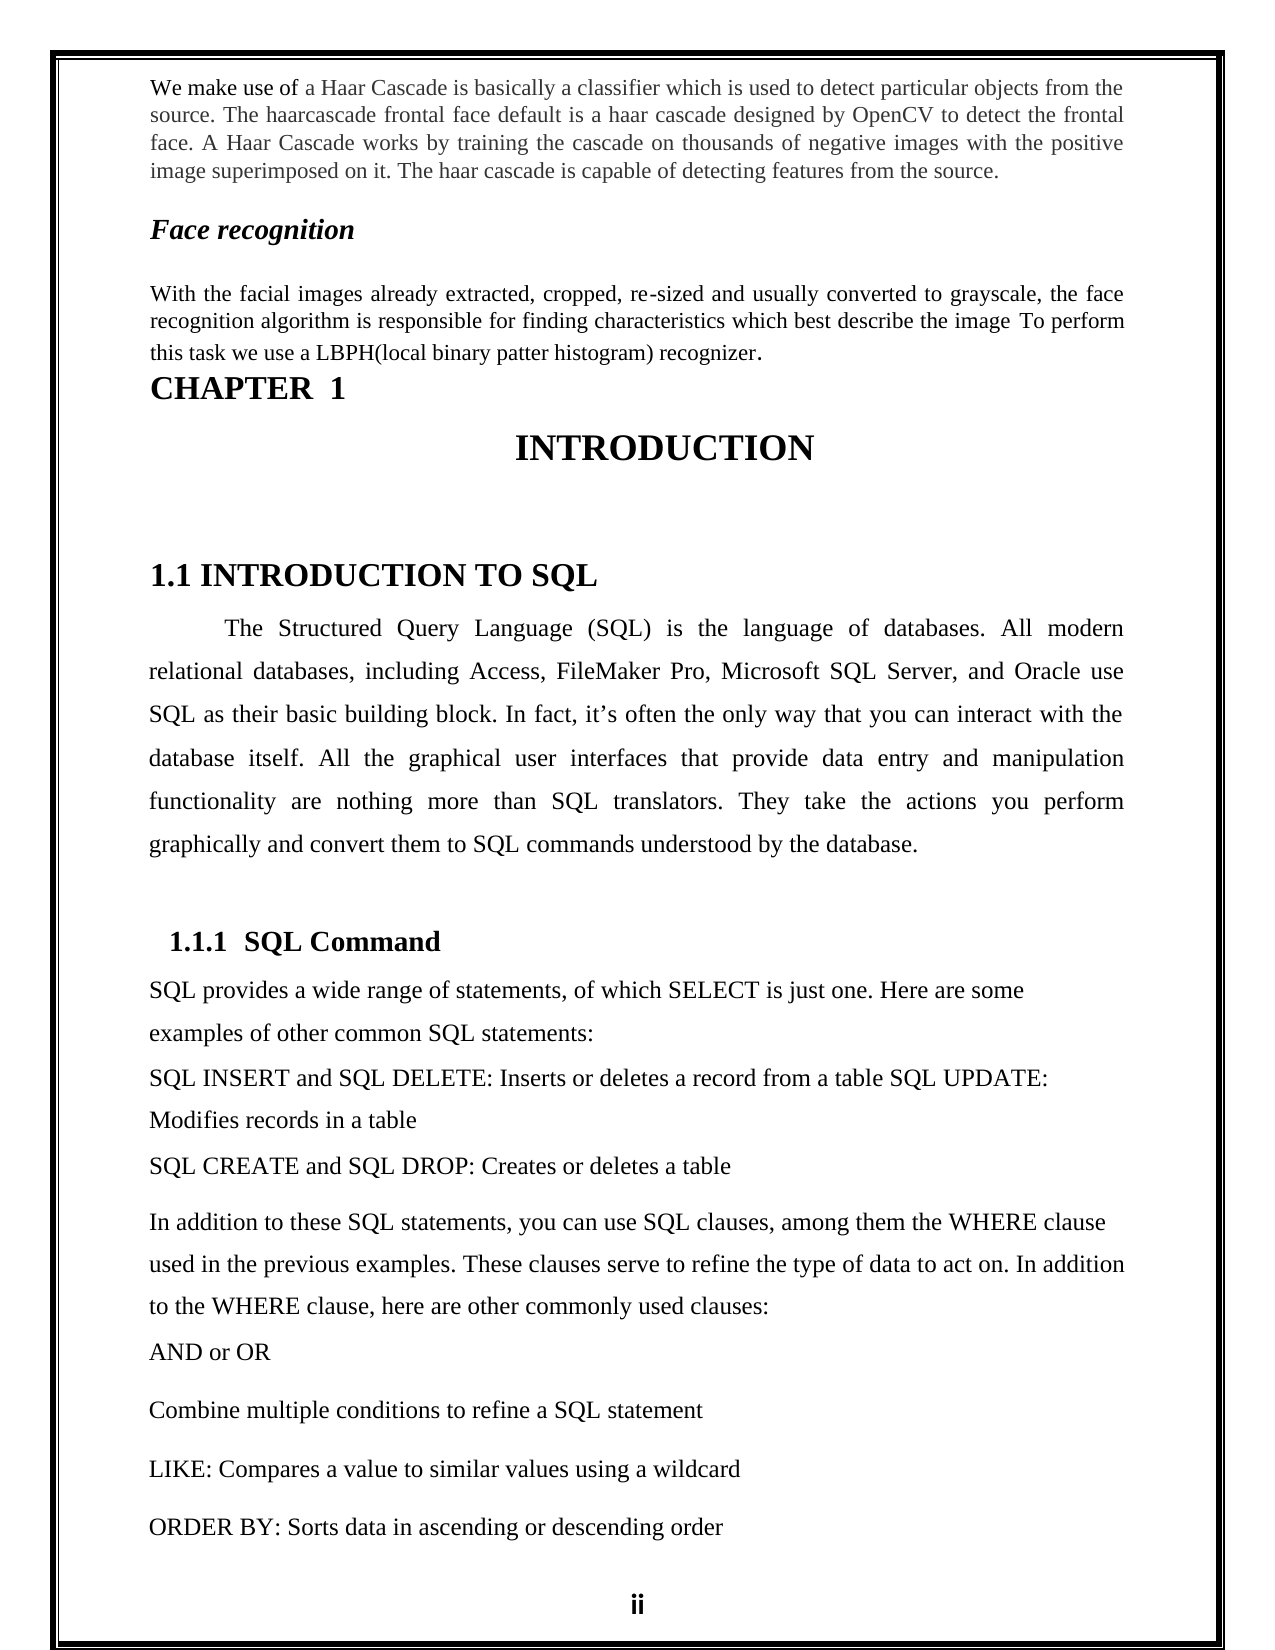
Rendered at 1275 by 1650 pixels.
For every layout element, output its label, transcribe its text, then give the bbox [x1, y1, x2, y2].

text SQL CREATE and SQL DROP: Creates or deletes a table [149, 1151, 1125, 1180]
text The Structured Query Language (SQL) is the language of databases. All modern relational databases, including Access, FileMaker Pro, Microsoft SQL Server, and Oracle use SQL as their basic building block. In fact, it’s often the only way that you can interact with the database itself. All the graphical user interfaces that provide data entry and manipulation functionality are nothing more than SQL translators. They take the actions you perform graphically and convert them to SQL commands understood by the database. [148, 613, 1125, 858]
text We make use of a Haar Cascade is basically a classifier which is used to detect particular objects from the source. The haarcascade frontal face default is a haar cascade designed by OpenCV to detect the frontal face. A Haar Cascade works by training the cascade on thousands of negative images with the positive image superimposed on it. The haar cascade is capable of detecting features from the source. [150, 74, 1125, 183]
text Face recognition [150, 212, 1125, 245]
text SQL INSERT and SQL DELETE: Inserts or deletes a record from a table SQL UPDATE: Modifies records in a table [149, 1063, 1125, 1134]
text AND or OR [148, 1337, 1125, 1366]
text 1.1 INTRODUCTION TO SQL [150, 555, 1125, 593]
text In addition to these SQL statements, you can use SQL clauses, among them the WHERE clause used in the previous examples. These clauses serve to refine the type of data to act on. In addition to the WHERE clause, here are other commonly used clauses: [149, 1207, 1125, 1320]
text Combine multiple conditions to refine a SQL statement [148, 1395, 1125, 1424]
text INTRODUCTION [150, 426, 1125, 469]
text LIKE: Compares a value to similar values using a wildcard [148, 1454, 1125, 1483]
text ORDER BY: Sorts data in ascending or descending order [148, 1512, 1125, 1541]
list SQL Command [169, 924, 1125, 958]
text CHAPTER 1 [150, 368, 1125, 407]
text With the facial images already extracted, cropped, re-sized and usually converted to grayscale, the face recognition algorithm is responsible for finding characteristics which best describe the image To perform this task we use a LBPH(local binary patter histogram) recognizer. [150, 334, 1125, 367]
text SQL provides a wide range of statements, of which SELECT is just one. Here are some examples of other common SQL statements: [149, 975, 1125, 1047]
